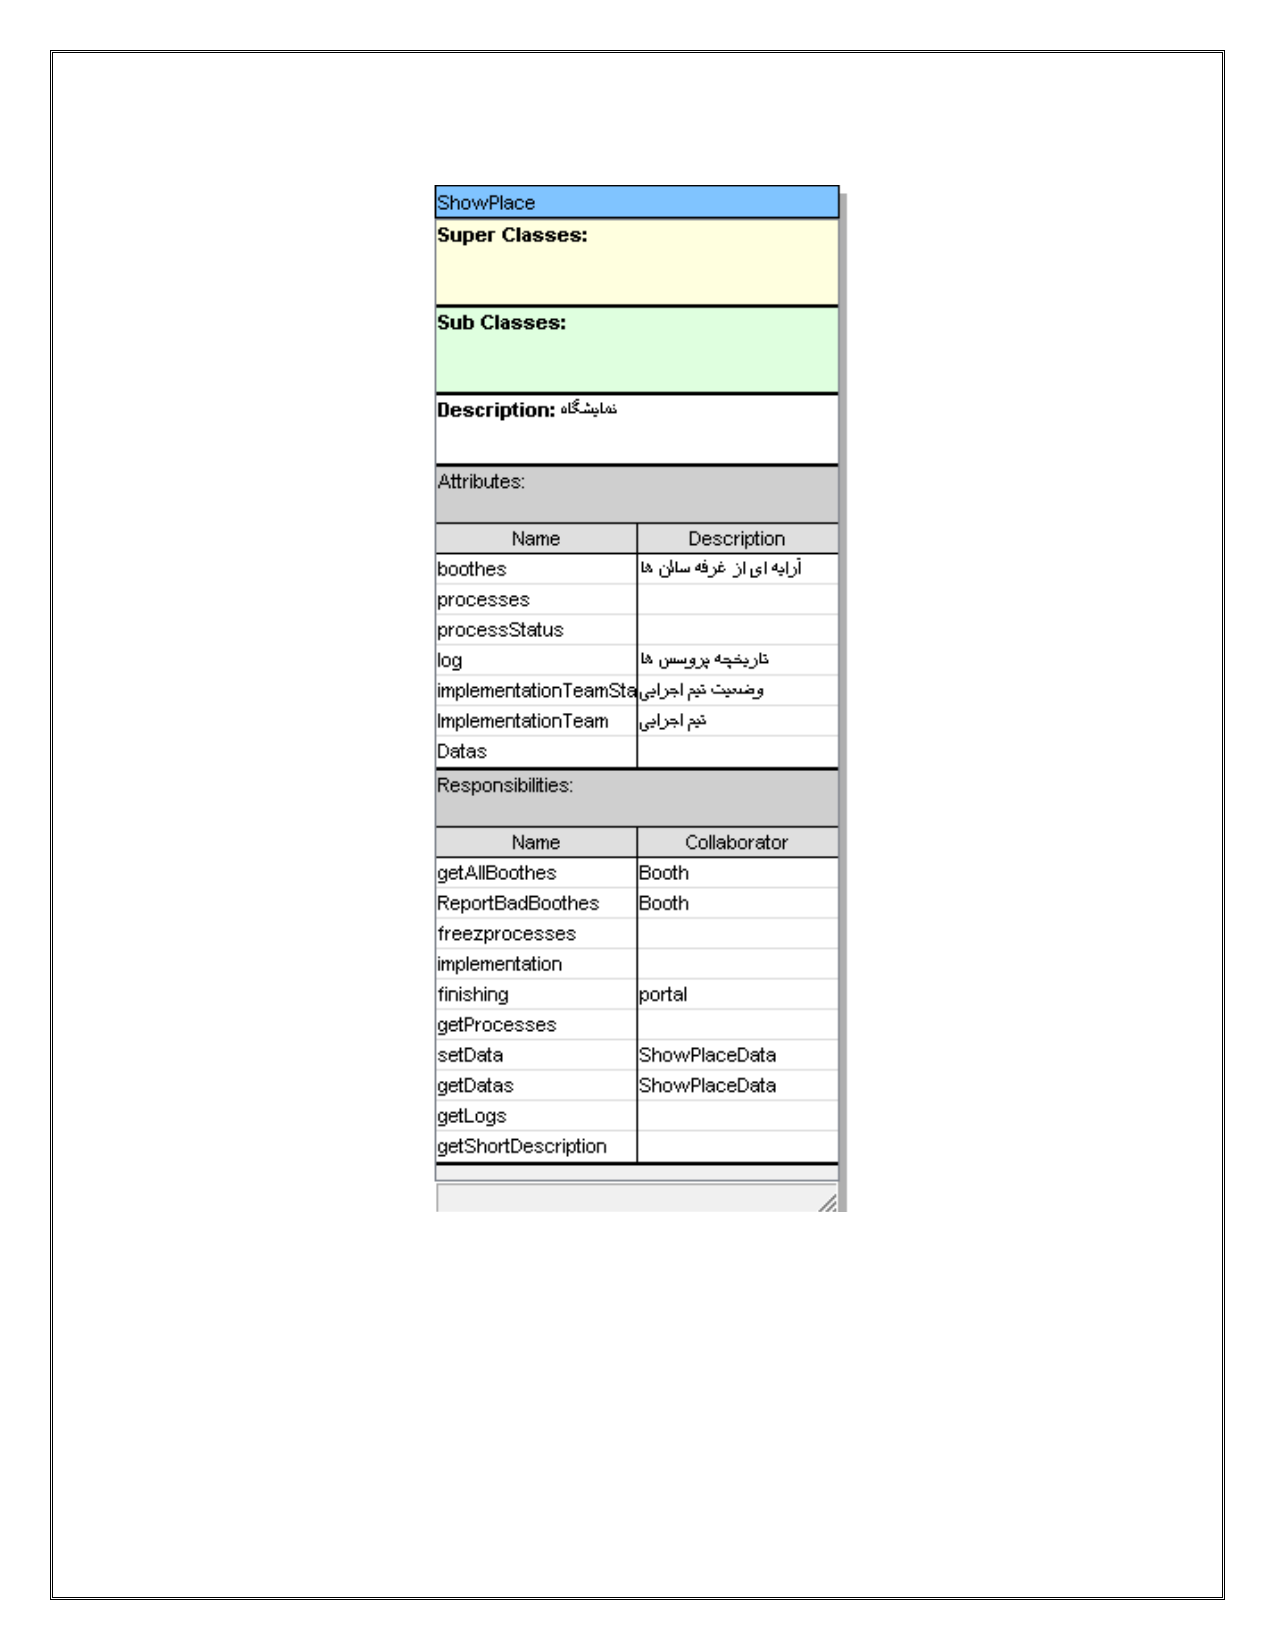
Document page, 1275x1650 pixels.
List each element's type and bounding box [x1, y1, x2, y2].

picture [419, 185, 856, 1212]
